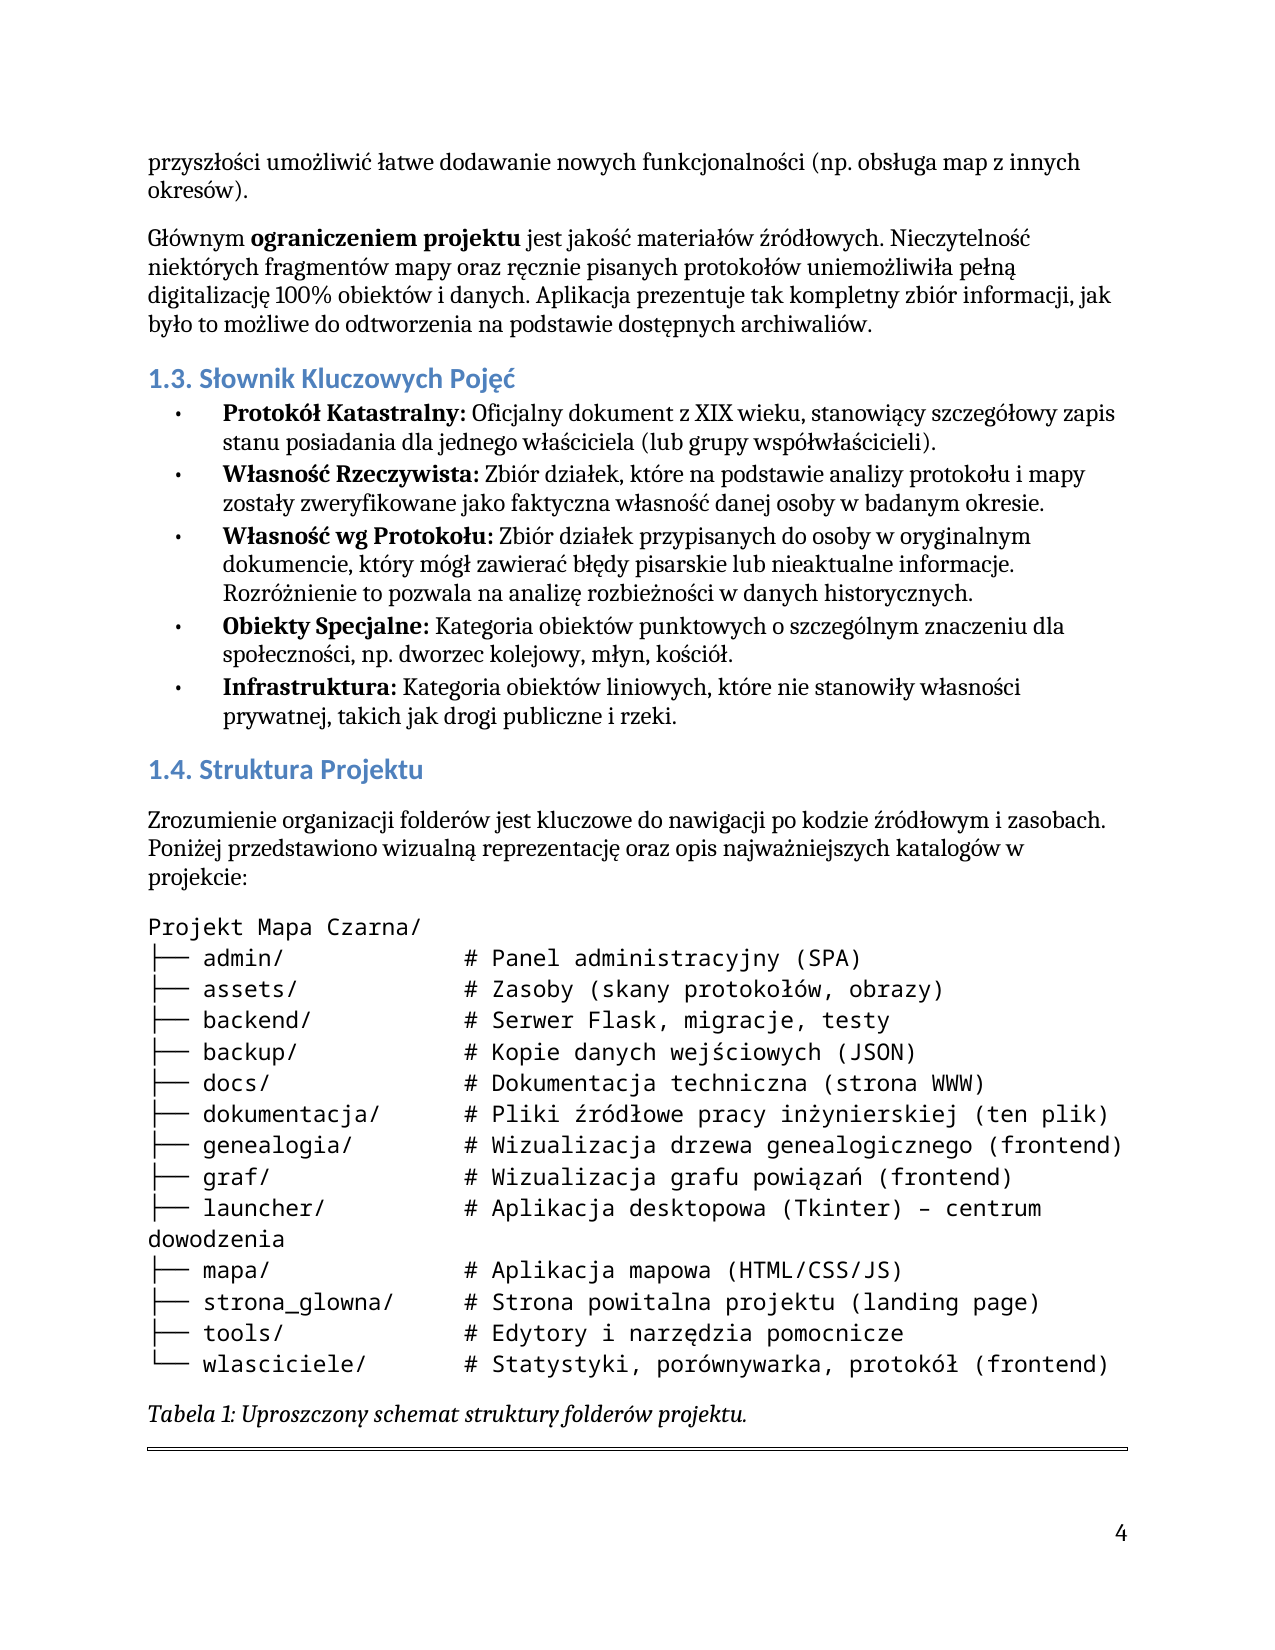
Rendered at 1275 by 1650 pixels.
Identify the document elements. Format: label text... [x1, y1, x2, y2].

list Obiekty Specjalne: Kategoria obiektów punktowych o szczególnym znaczeniu dla społeczności, np. dworzec kolejowy, młyn, kościół. [173, 612, 1127, 669]
list Własność wg Protokołu: Zbiór działek przypisanych do osoby w oryginalnym dokumencie, który mógł zawierać błędy pisarskie lub nieaktualne informacje. Rozróżnienie to pozwala na analizę rozbieżności w danych historycznych. [173, 522, 1127, 608]
list Protokół Katastralny: Oficjalny dokument z XIX wieku, stanowiący szczegółowy zapis stanu posiadania dla jednego właściciela (lub grupy współwłaścicieli). [173, 399, 1127, 457]
text Projekt Mapa Czarna/ ├── admin/ # Panel administracyjny (SPA) ├── assets/ # Zasoby (skany protokołów, obrazy) ├── backend/ # Serwer Flask, migracje, testy ├── backup/ # Kopie danych wejściowych (JSON) ├── docs/ # Dokumentacja techniczna (strona WWW) ├── dokumentacja/ # Pliki źródłowe pracy inżynierskiej (ten plik) ├── genealogia/ # Wizualizacja drzewa genealogicznego (frontend) ├── graf/ # Wizualizacja grafu powiązań (frontend) ├── launcher/ # Aplikacja desktopowa (Tkinter) – centrum dowodzenia ├── mapa/ # Aplikacja mapowa (HTML/CSS/JS) ├── strona_glowna/ # Strona powitalna projektu (landing page) ├── tools/ # Edytory i narzędzia pomocnicze └── wlasciciele/ # Statystyki, porównywarka, protokół (frontend) [148, 911, 1127, 1379]
text Tabela 1: Uproszczony schemat struktury folderów projektu. [148, 1400, 1127, 1429]
text Zrozumienie organizacji folderów jest kluczowe do nawigacji po kodzie źródłowym i zasobach. Poniżej przedstawiono wizualną reprezentację oraz opis najważniejszych katalogów w projekcie: [148, 806, 1127, 892]
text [148, 148, 1127, 205]
list Własność Rzeczywista: Zbiór działek, które na podstawie analizy protokołu i mapy zostały zweryfikowane jako faktyczna własność danej osoby w badanym okresie. [173, 460, 1127, 518]
subtitle 1.3. Słownik Kluczowych Pojęć [148, 360, 1127, 395]
list Infrastruktura: Kategoria obiektów liniowych, które nie stanowiły własności prywatnej, takich jak drogi publiczne i rzeki. [173, 673, 1127, 730]
subtitle 1.4. Struktura Projektu [148, 751, 1127, 787]
text Głównym ograniczeniem projektu jest jakość materiałów źródłowych. Nieczytelność niektórych fragmentów mapy oraz ręcznie pisanych protokołów uniemożliwiła pełną digitalizację 100% obiektów i danych. Aplikacja prezentuje tak kompletny zbiór informacji, jak było to możliwe do odtworzenia na podstawie dostępnych archiwaliów. [148, 224, 1127, 339]
